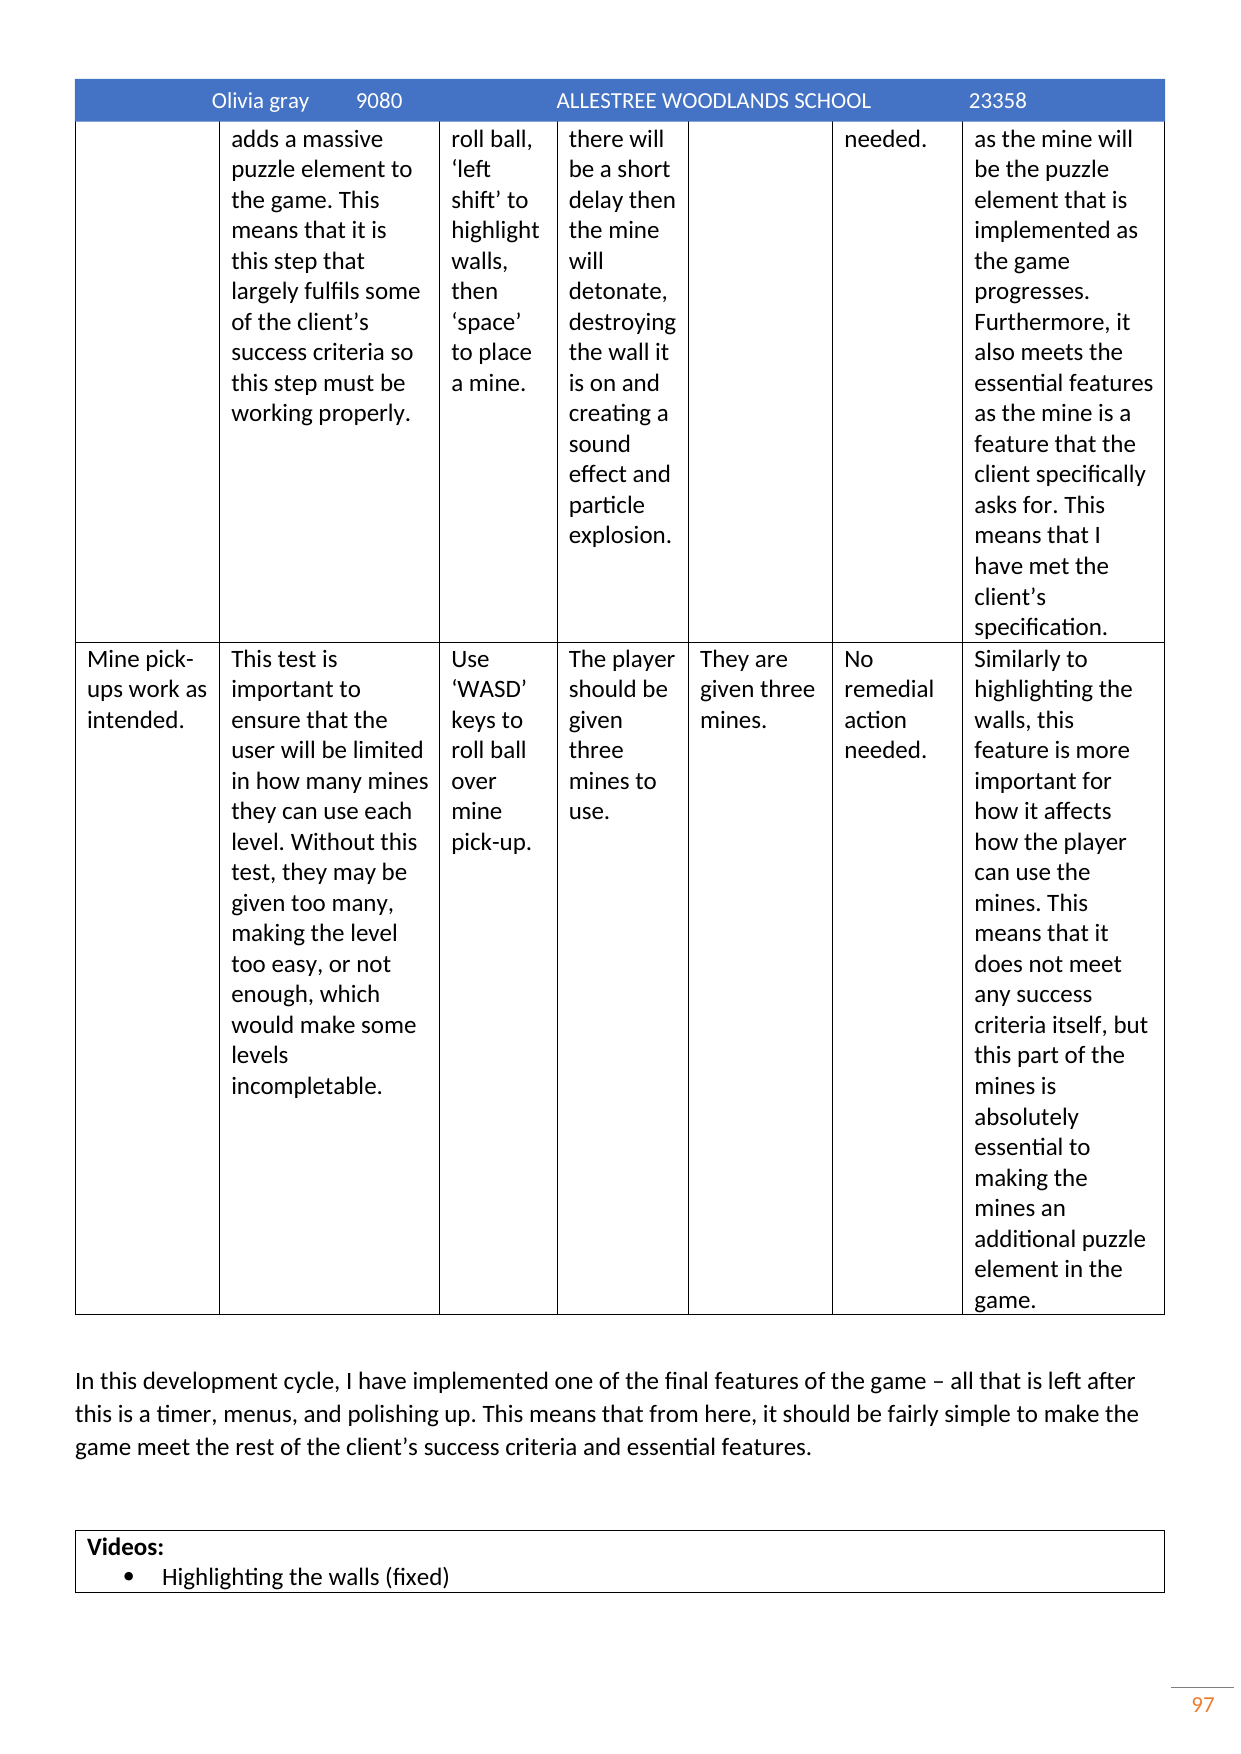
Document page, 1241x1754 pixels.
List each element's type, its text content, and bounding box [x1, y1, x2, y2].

text In this development cycle, I have implemented one of the final features of the game – all that is left after this is a timer, menus, and polishing up. This means that from here, it should be fairly simple to make the game meet the rest of the client’s success criteria and essential features. [75, 1365, 1165, 1461]
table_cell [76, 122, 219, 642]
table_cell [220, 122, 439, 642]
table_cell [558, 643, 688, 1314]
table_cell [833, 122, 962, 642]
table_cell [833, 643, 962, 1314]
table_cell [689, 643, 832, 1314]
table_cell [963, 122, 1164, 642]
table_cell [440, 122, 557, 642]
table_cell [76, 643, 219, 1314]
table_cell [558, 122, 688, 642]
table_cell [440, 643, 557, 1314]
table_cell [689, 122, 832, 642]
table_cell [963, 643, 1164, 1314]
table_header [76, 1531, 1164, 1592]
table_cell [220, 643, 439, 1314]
